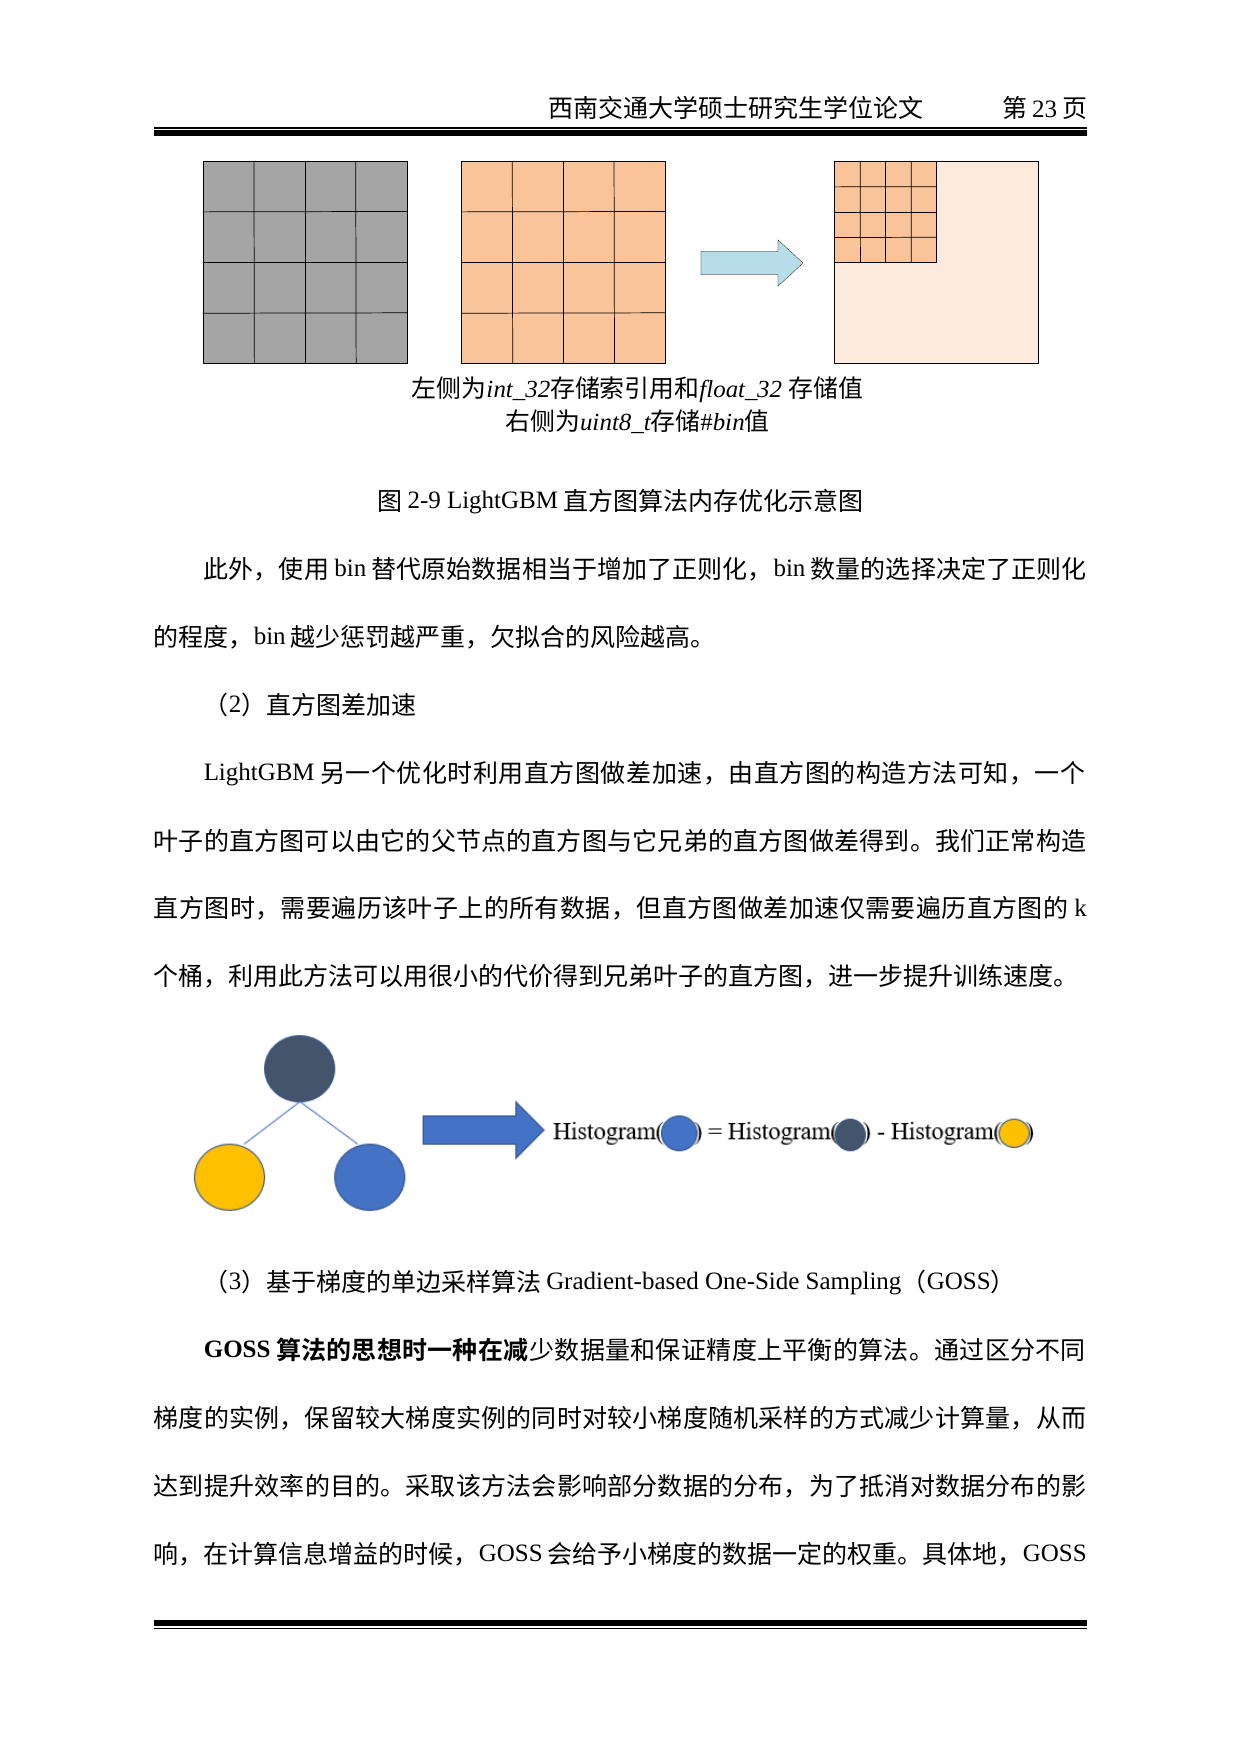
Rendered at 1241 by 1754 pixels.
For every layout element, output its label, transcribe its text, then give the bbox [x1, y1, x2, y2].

picture [153, 1008, 1087, 1224]
text （2）直方图差加速 [203, 669, 1087, 737]
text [153, 1314, 1087, 1586]
text 图2-9 LightGBM直方图算法内存优化示意图 [153, 466, 1087, 533]
text （3）基于梯度的单边采样算法Gradient-based One-Side Sampling（GOSS） [153, 1247, 1087, 1314]
text 此外，使用bin替代原始数据相当于增加了正则化，bin数量的选择决定了正则化的程度，bin越少惩罚越严重，欠拟合的风险越高。 [153, 533, 1087, 669]
text LightGBM另一个优化时利用直方图做差加速，由直方图的构造方法可知，一个叶子的直方图可以由它的父节点的直方图与它兄弟的直方图做差得到。我们正常构造直方图时，需要遍历该叶子上的所有数据，但直方图做差加速仅需要遍历直方图的k个桶，利用此方法可以用很小的代价得到兄弟叶子的直方图，进一步提升训练速度。 [153, 737, 1087, 1008]
